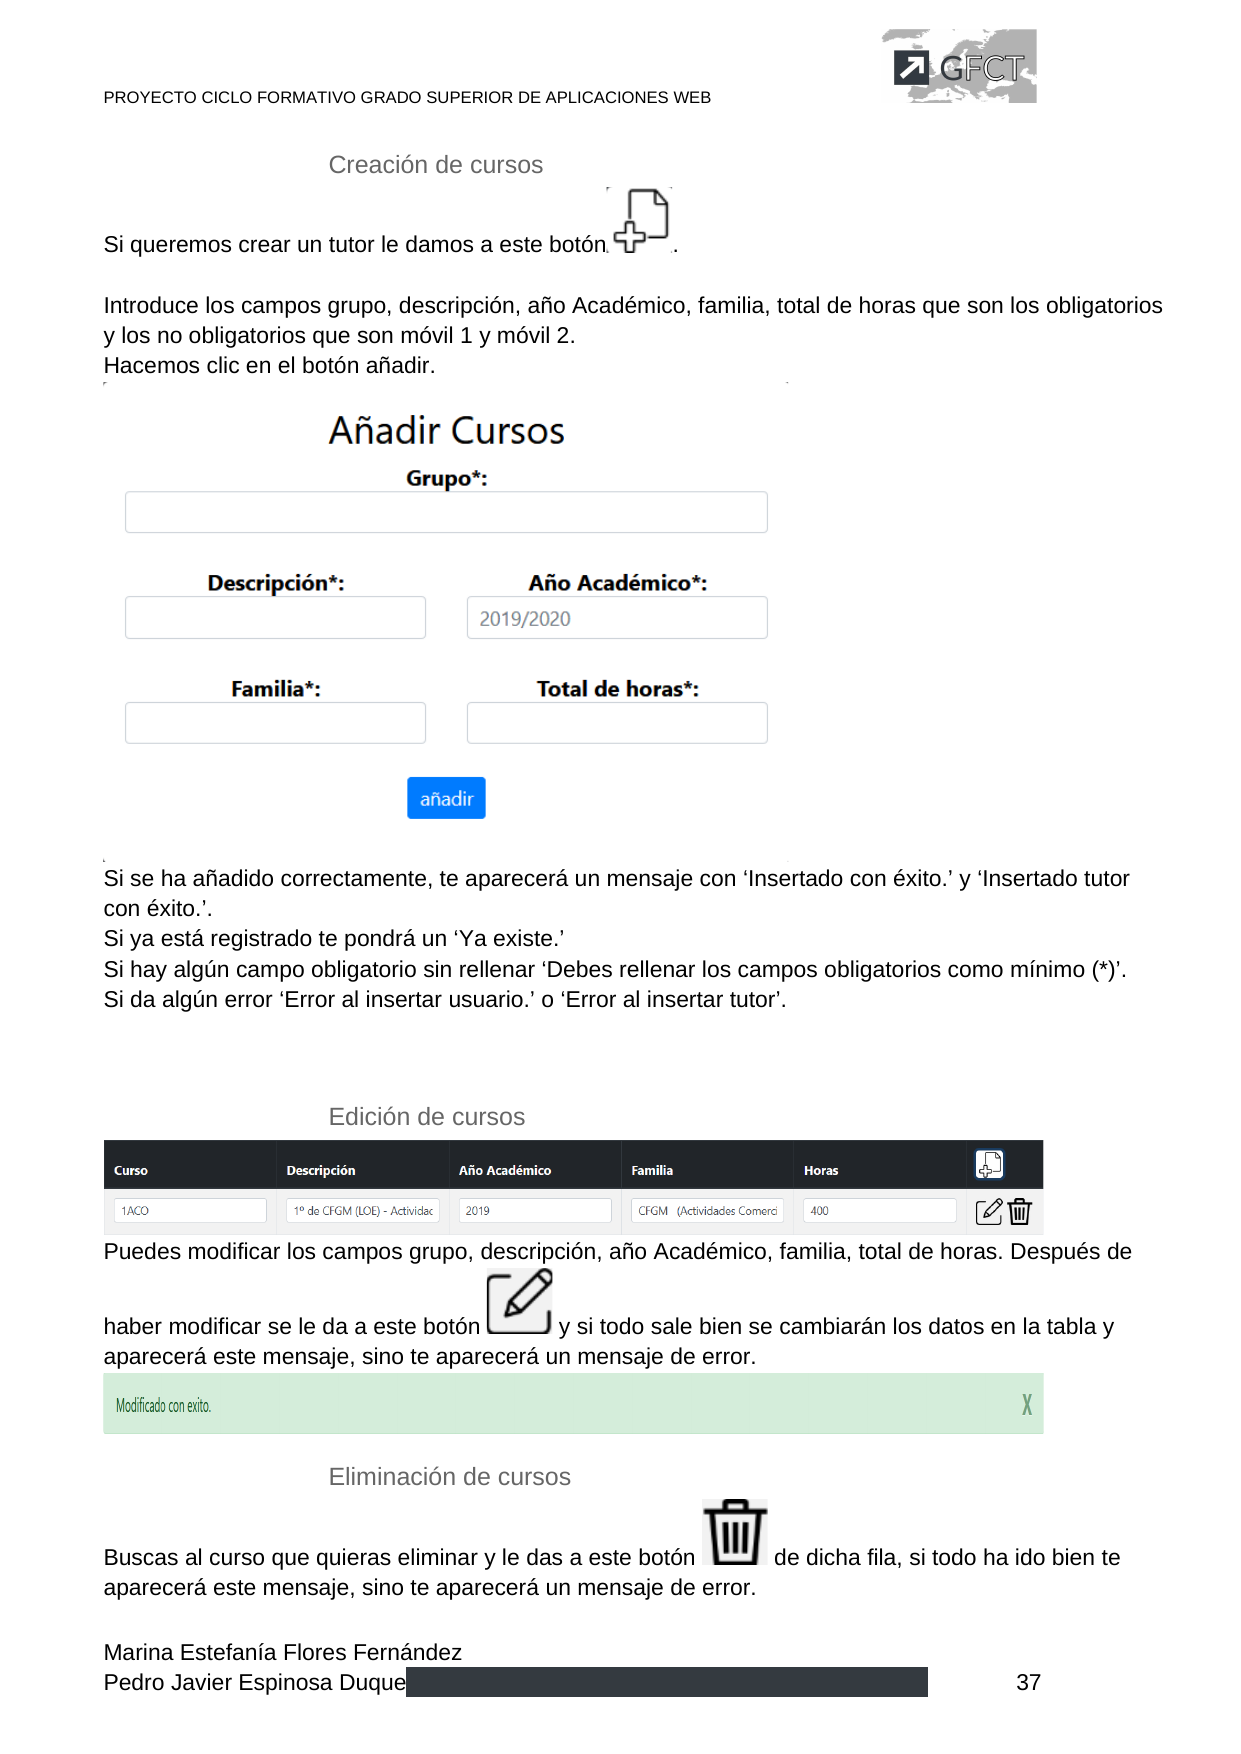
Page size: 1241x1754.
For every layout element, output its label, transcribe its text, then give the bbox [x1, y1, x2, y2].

text Si da algún error ‘Error al insertar usuario.’ o ‘Error al insertar tutor’. [103, 986, 1168, 1012]
picture [103, 1138, 1044, 1235]
text Introduce los campos grupo, descripción, año Académico, familia, total de horas que son los obligatorios y los no obligatorios que son móvil 1 y móvil 2. [103, 292, 1168, 348]
text Si hay algún campo obligatorio sin rellenar ‘Debes rellenar los campos obligatorios como mínimo (*)’. [103, 956, 1168, 982]
text Puedes modificar los campos grupo, descripción, año Académico, familia, total de horas. Después de haber modificar se le da a este botón y si todo sale bien se cambiarán los datos en la tabla y aparecerá este mensaje, sino te aparecerá un mensaje de error. [103, 1238, 1168, 1369]
picture [103, 1373, 1044, 1434]
text Si ya está registrado te pondrá un ‘Ya existe.’ [103, 925, 1168, 952]
picture [103, 382, 789, 862]
text Hacemos clic en el botón añadir. [103, 352, 1168, 378]
picture [606, 187, 673, 253]
picture [486, 1268, 553, 1334]
subtitle Edición de cursos [328, 1101, 1168, 1130]
picture [702, 1499, 768, 1565]
subtitle Eliminación de cursos [328, 1462, 1168, 1491]
picture [881, 29, 1037, 103]
subtitle Creación de cursos [328, 150, 1168, 179]
text Si queremos crear un tutor le damos a este botón. [103, 187, 1168, 258]
text Si se ha añadido correctamente, te aparecerá un mensaje con ‘Insertado con éxito.’ y ‘Insertado tutor con éxito.’. [103, 865, 1168, 922]
text Buscas al curso que quieras eliminar y le das a este botón de dicha fila, si todo ha ido bien te aparecerá este mensaje, sino te aparecerá un mensaje de error. [103, 1499, 1168, 1600]
